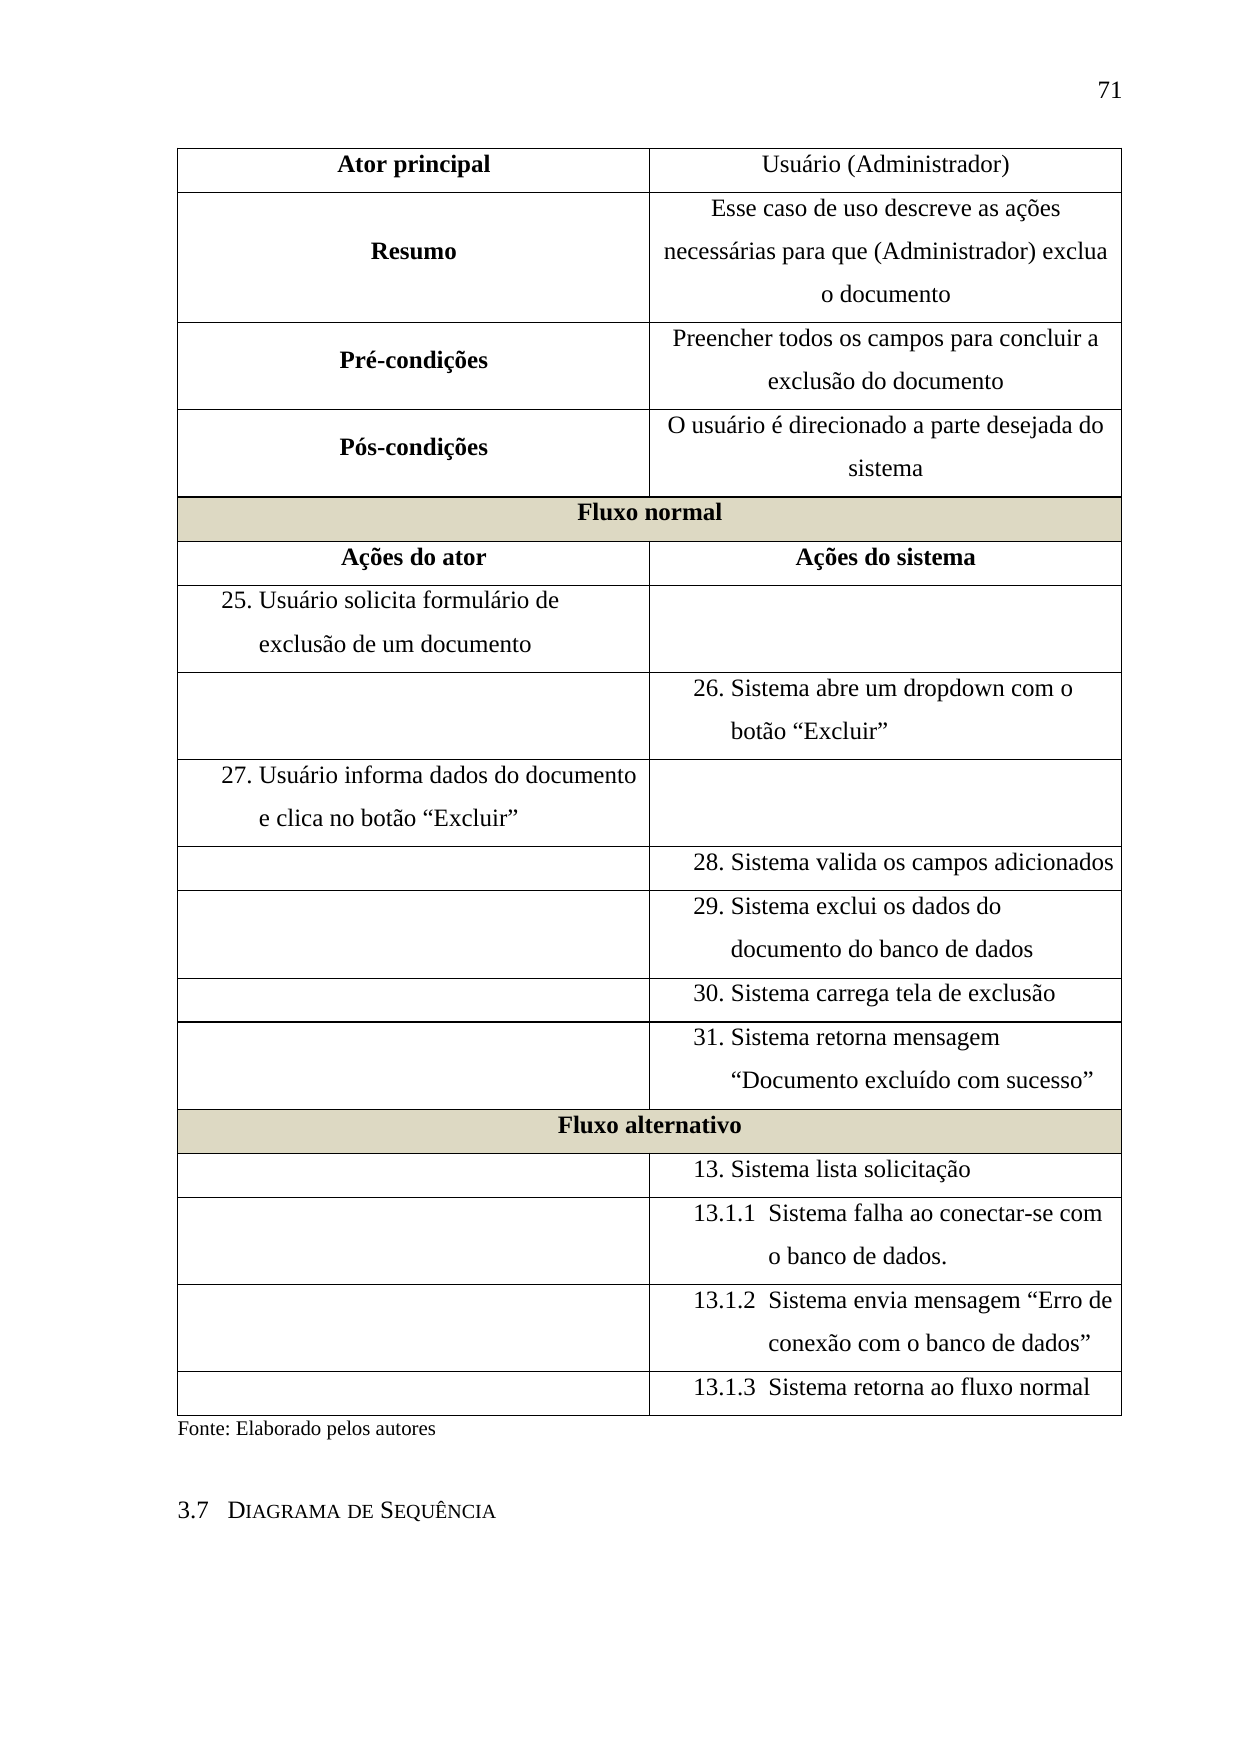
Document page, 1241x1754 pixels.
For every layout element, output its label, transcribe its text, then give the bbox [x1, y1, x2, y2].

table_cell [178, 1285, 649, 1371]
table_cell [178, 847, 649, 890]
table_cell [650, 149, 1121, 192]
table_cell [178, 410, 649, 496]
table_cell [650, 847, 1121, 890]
subtitle Diagrama de Sequência [177, 1495, 1122, 1524]
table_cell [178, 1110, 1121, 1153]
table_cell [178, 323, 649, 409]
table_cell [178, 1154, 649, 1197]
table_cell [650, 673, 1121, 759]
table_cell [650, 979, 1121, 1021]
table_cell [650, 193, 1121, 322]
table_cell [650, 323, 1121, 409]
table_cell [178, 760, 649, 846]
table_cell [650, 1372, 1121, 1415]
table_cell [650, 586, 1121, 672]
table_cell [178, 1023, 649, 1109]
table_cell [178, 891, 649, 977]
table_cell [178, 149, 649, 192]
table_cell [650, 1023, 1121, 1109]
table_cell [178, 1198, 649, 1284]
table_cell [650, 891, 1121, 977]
text Fonte: Elaborado pelos autores [177, 1416, 1122, 1440]
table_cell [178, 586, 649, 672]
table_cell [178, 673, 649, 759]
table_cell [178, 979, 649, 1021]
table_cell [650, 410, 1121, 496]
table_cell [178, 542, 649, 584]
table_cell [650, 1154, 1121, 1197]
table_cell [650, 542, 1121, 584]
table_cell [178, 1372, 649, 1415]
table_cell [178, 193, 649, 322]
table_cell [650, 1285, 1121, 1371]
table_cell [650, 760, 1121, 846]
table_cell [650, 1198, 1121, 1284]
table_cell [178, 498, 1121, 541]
